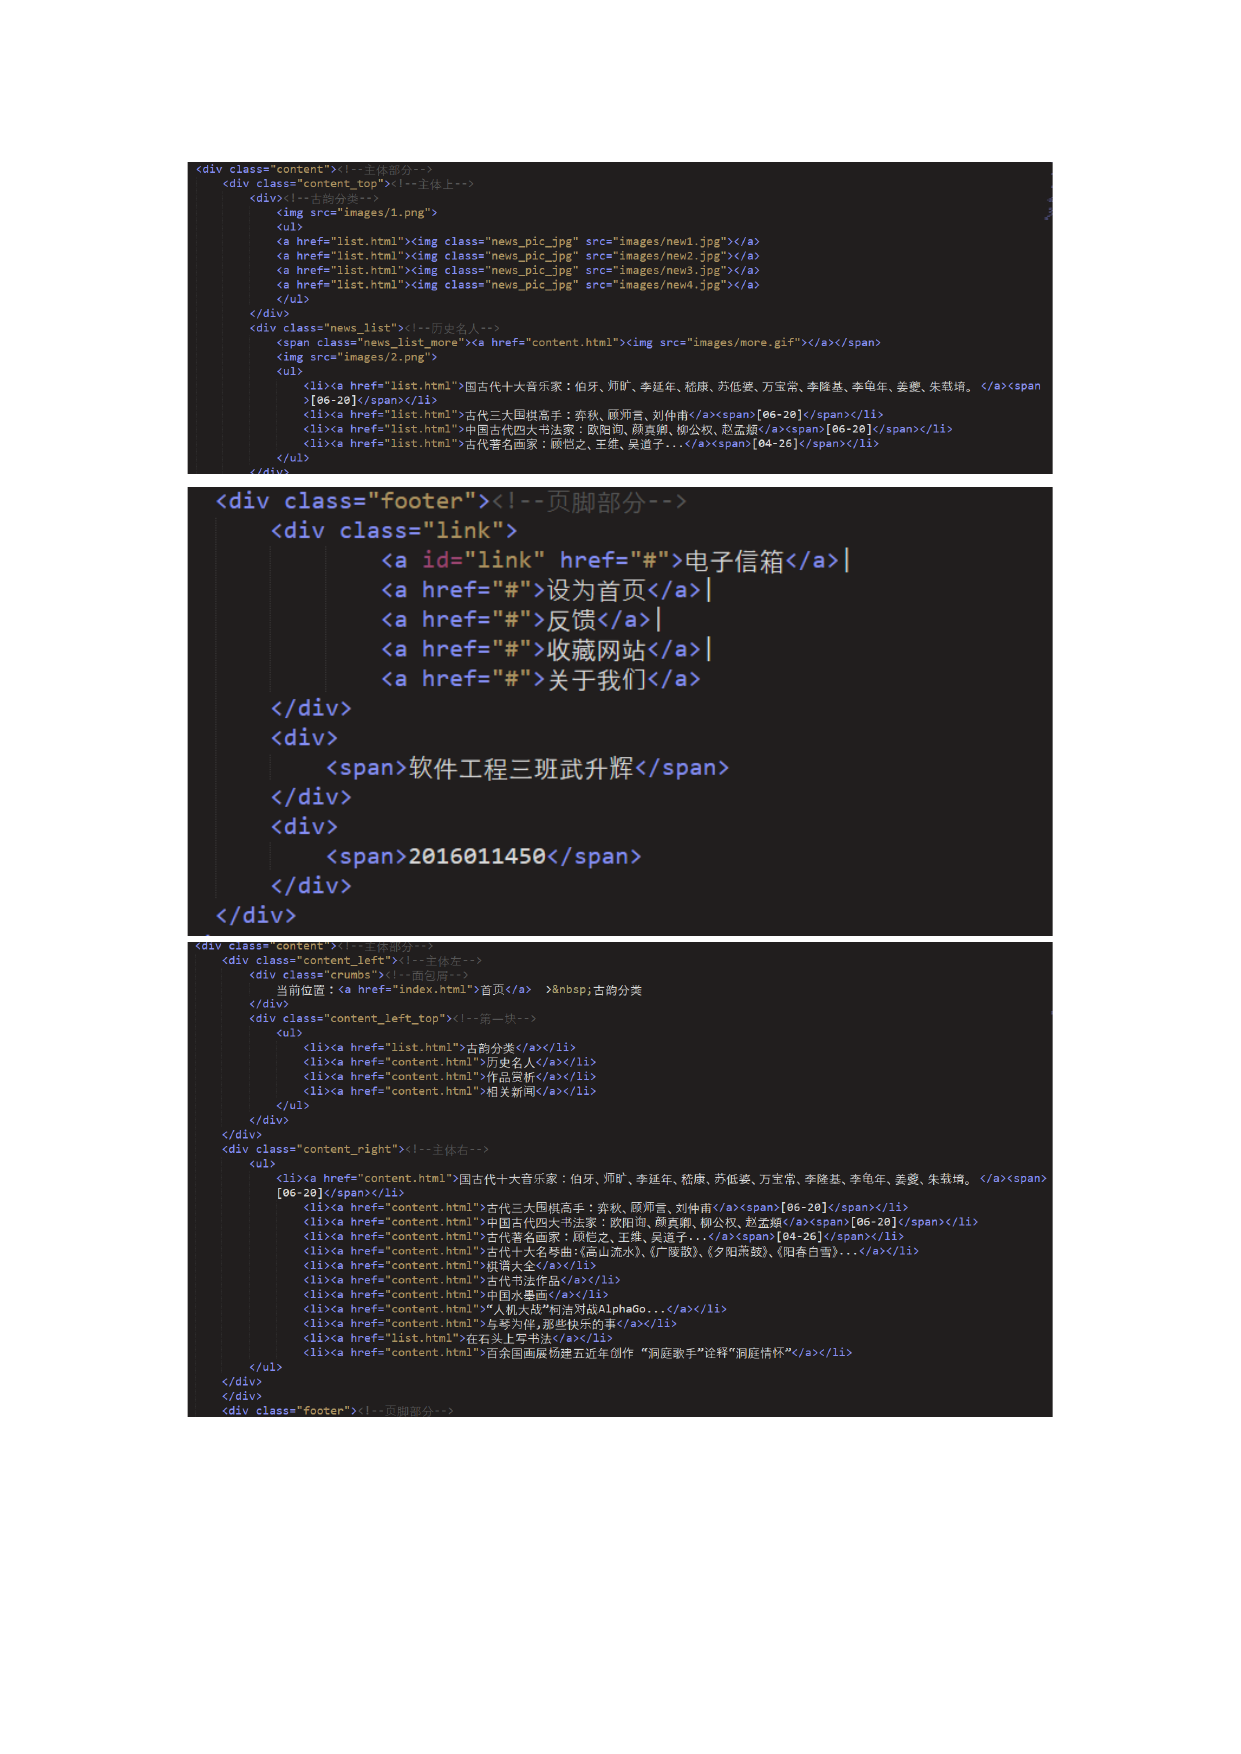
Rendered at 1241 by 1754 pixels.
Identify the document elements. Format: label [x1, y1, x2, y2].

picture [187, 487, 1053, 936]
picture [187, 942, 1053, 1417]
picture [187, 162, 1053, 474]
